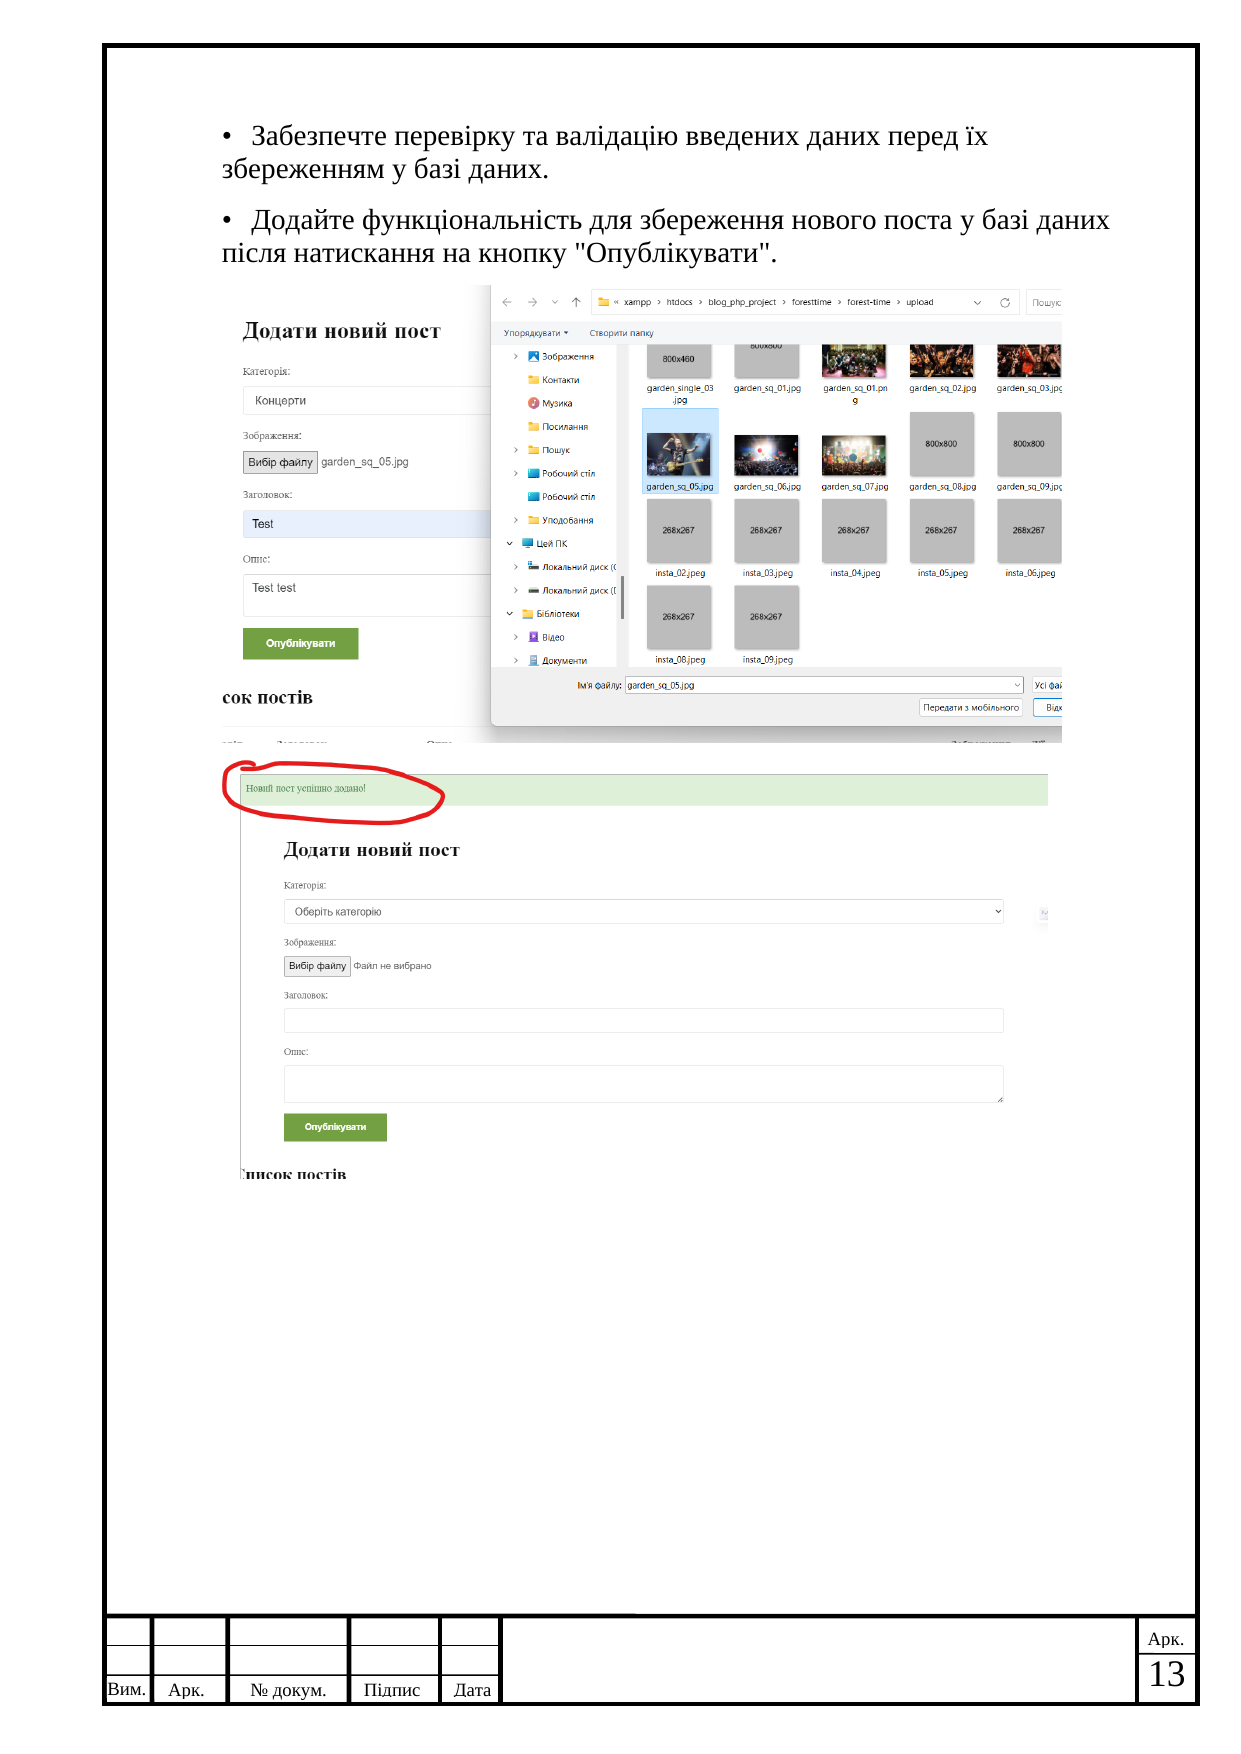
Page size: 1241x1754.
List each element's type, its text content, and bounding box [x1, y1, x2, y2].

picture [221, 285, 1062, 743]
picture [221, 759, 1048, 1179]
text • Забезпечте перевірку та валідацію введених даних перед їх збереженням у базі даних. [222, 118, 1152, 185]
text • Додайте функціональність для збереження нового поста у базі даних після натискання на кнопку "Опублікувати". [222, 202, 1152, 269]
